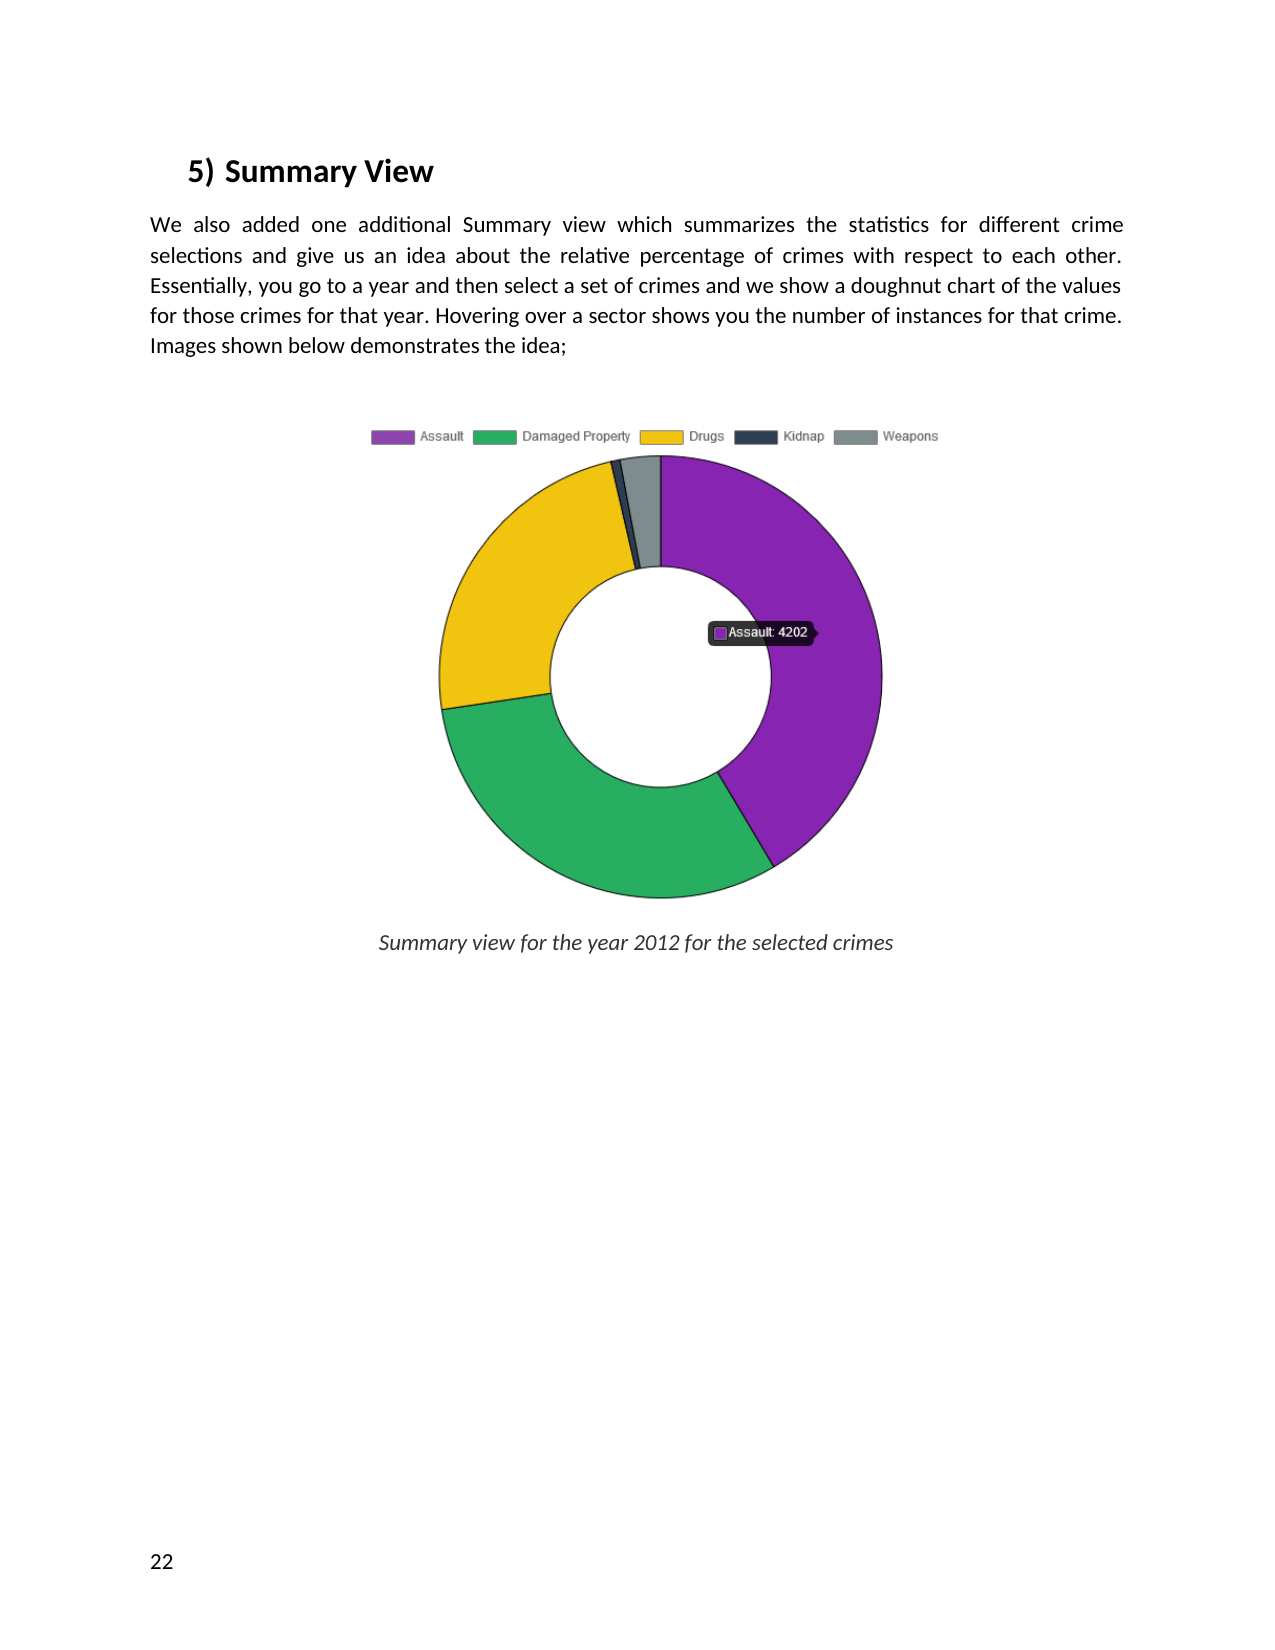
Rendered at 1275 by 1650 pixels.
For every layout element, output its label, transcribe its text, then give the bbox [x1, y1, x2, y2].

text Summary view for the year 2012 for the selected crimes [150, 928, 1125, 984]
list Summary View [187, 150, 1125, 191]
picture [368, 425, 944, 909]
text We also added one additional Summary view which summarizes the statistics for different crime selections and give us an idea about the relative percentage of crimes with respect to each other. Essentially, you go to a year and then select a set of crimes and we show a doughnut chart of the values for those crimes for that year. Hovering over a sector shows you the number of instances for that crime. Images shown below demonstrates the idea; [150, 211, 1125, 359]
